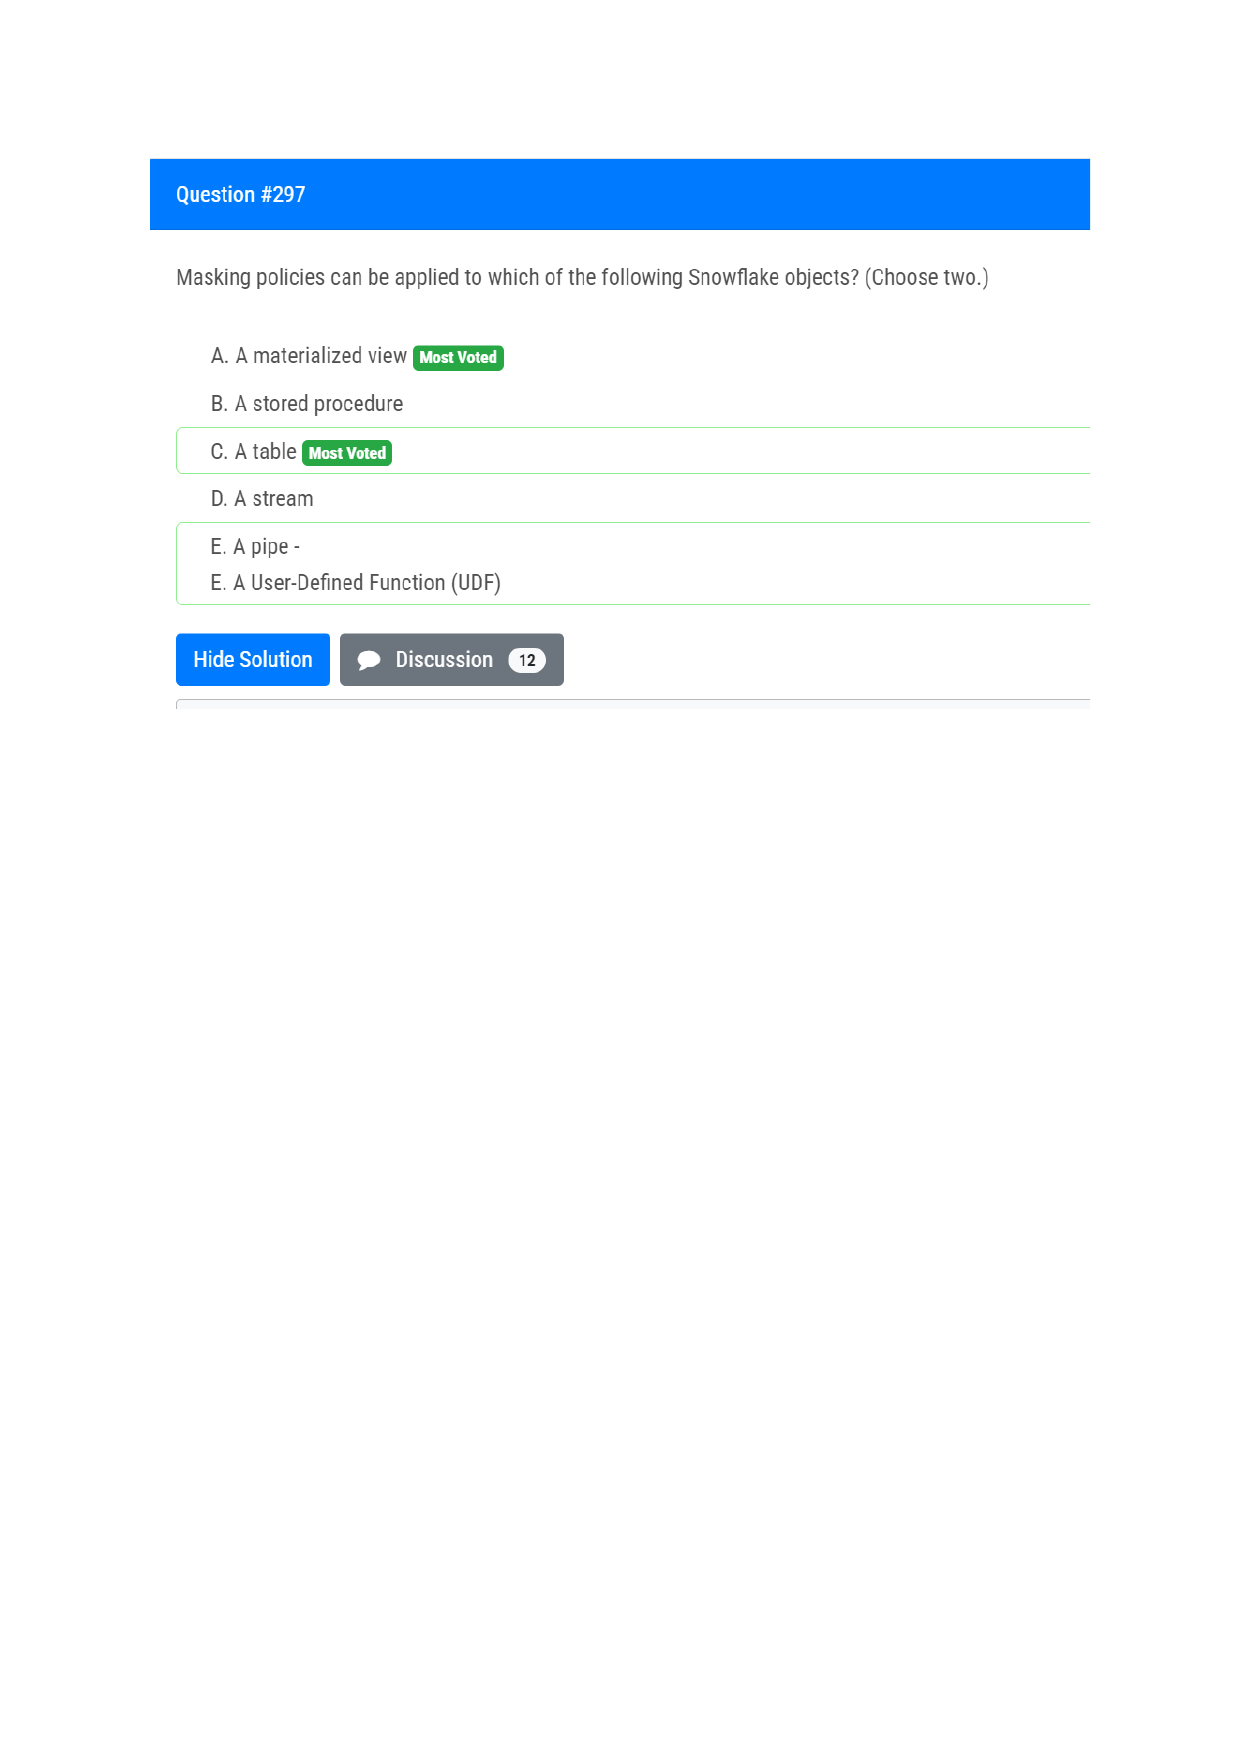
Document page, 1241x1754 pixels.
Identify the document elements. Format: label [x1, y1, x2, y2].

picture [150, 150, 1091, 709]
